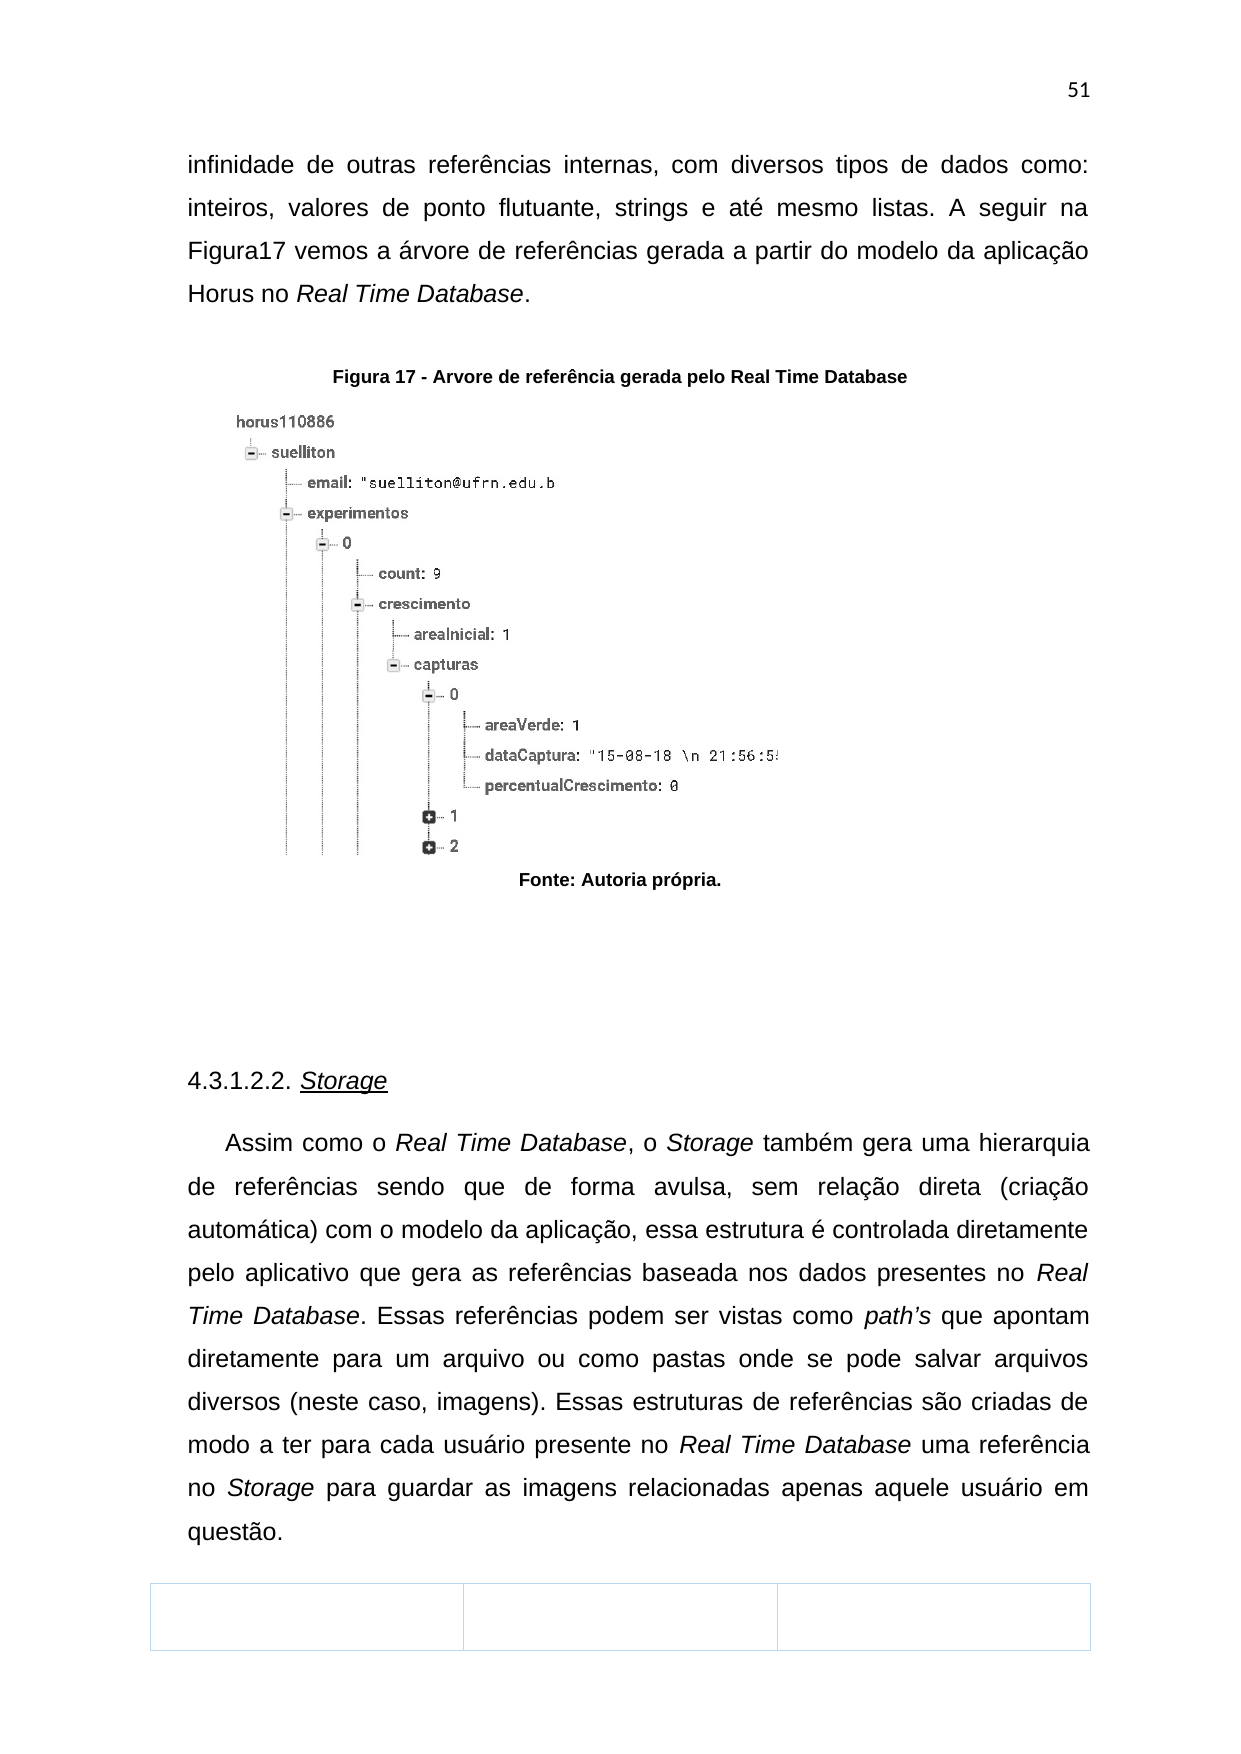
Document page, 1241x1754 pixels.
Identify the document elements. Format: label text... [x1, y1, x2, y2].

text Assim como o Real Time Database, o Storage também gera uma hierarquia de referências sendo que de forma avulsa, sem relação direta (criação automática) com o modelo da aplicação, essa estrutura é controlada diretamente pelo aplicativo que gera as referências baseada nos dados presentes no Real Time Database. Essas referências podem ser vistas como path’s que apontam diretamente para um arquivo ou como pastas onde se pode salvar arquivos diversos (neste caso, imagens). Essas estruturas de referências são criadas de modo a ter para cada usuário presente no Real Time Database uma referência no Storage para guardar as imagens relacionadas apenas aquele usuário em questão. [187, 1128, 1090, 1545]
text Figura 17 - Arvore de referência gerada pelo Real Time Database [150, 366, 1090, 387]
picture [225, 408, 1041, 855]
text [150, 150, 1090, 308]
list Storage [187, 1066, 1090, 1095]
text Fonte: Autoria própria. [150, 869, 1090, 890]
